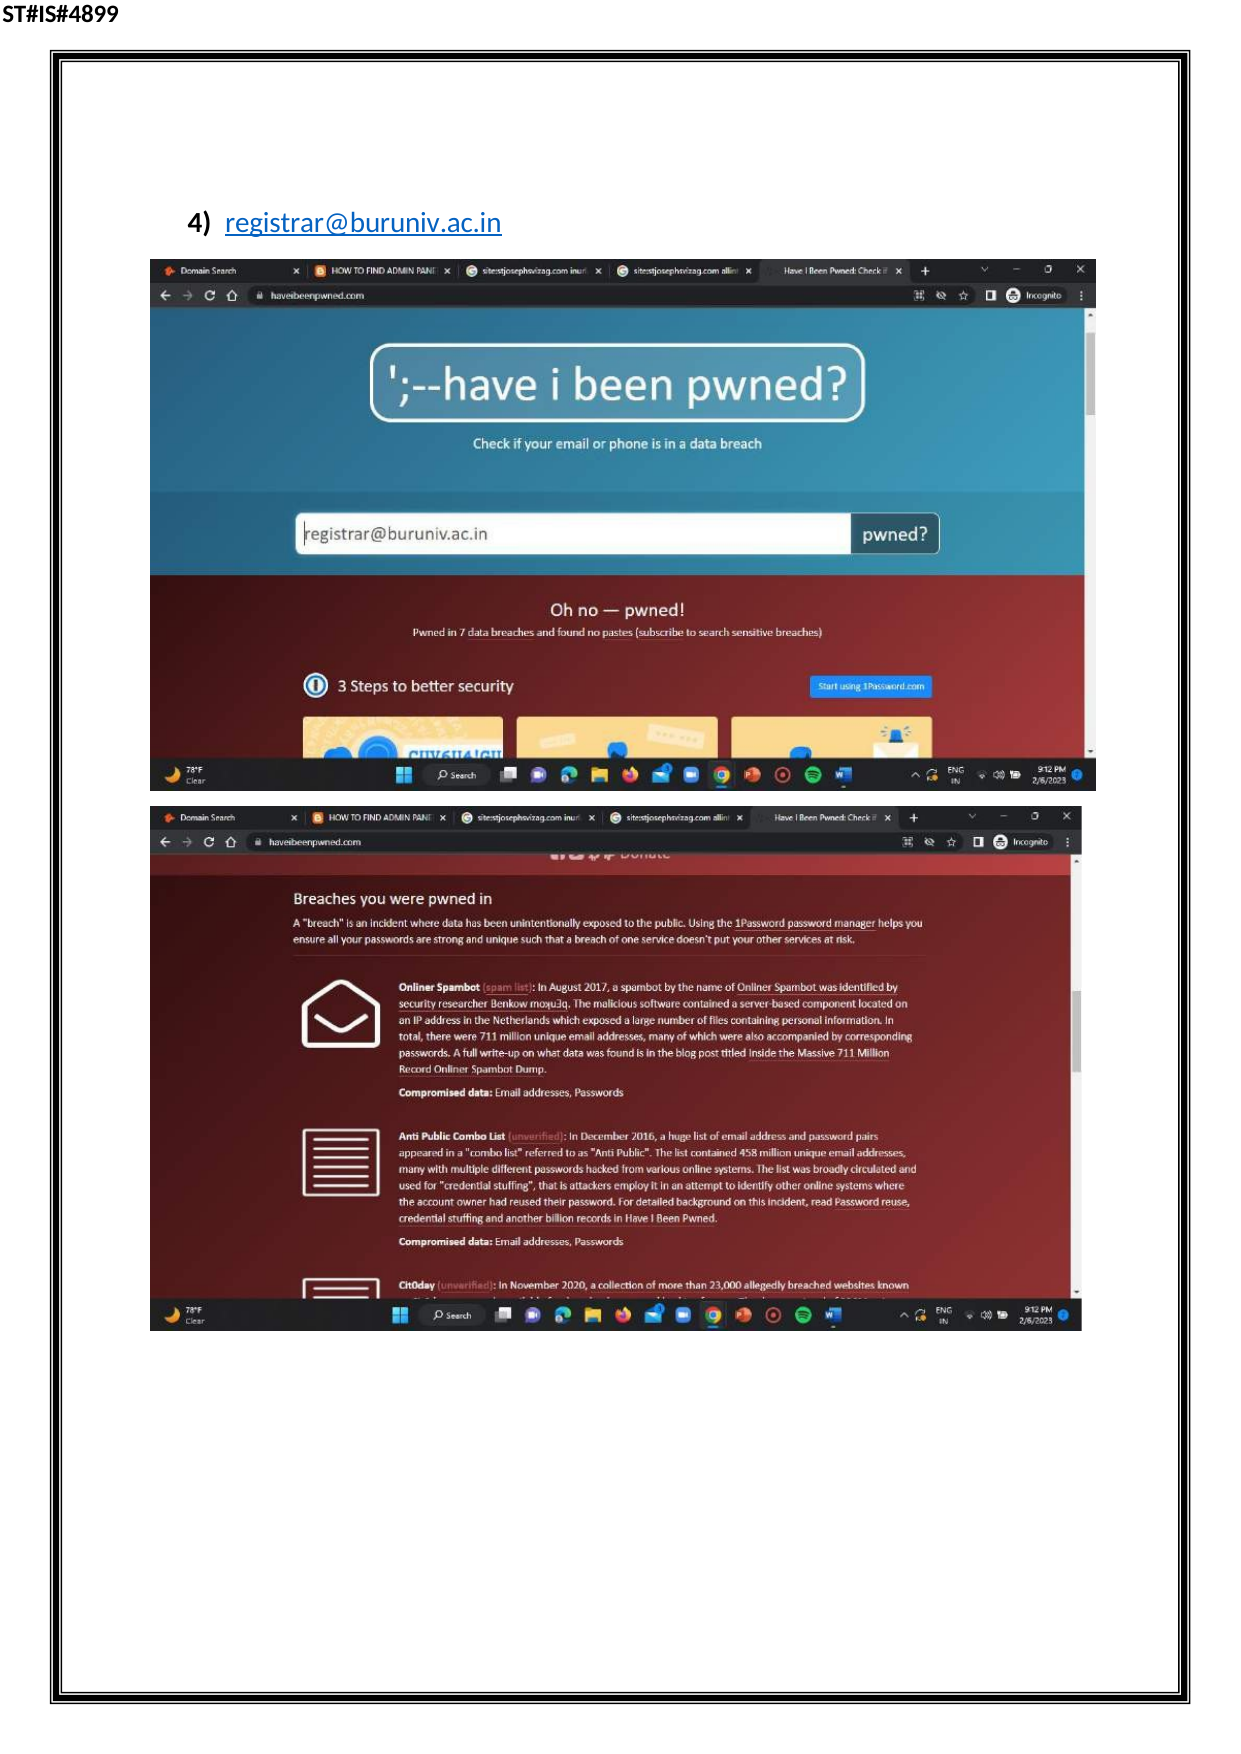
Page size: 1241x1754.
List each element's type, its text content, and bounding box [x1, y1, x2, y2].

picture [150, 259, 1096, 791]
list registrar@buruniv.ac.in [187, 204, 1121, 239]
picture [150, 806, 1082, 1331]
